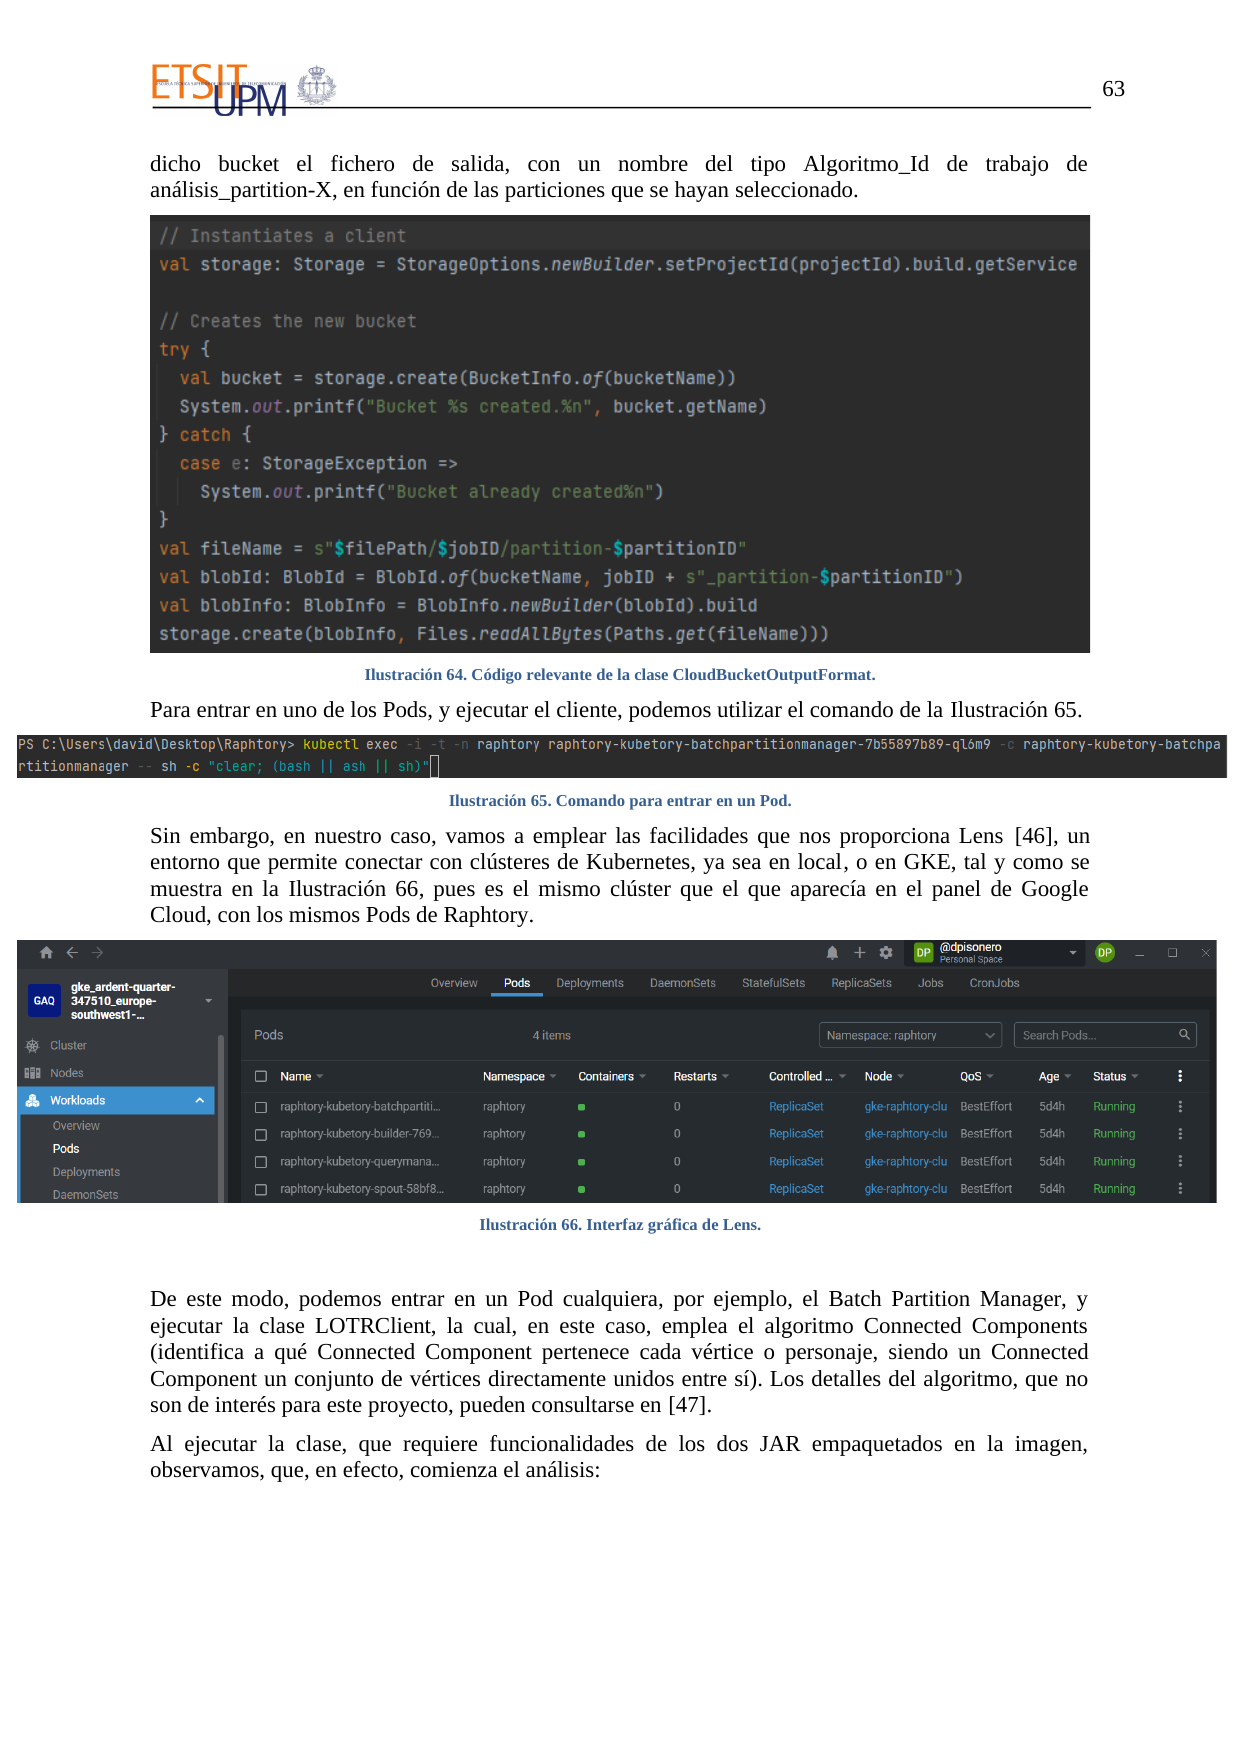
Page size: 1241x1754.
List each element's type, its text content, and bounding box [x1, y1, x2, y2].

text Ilustración 65. Comando para entrar en un Pod. [150, 790, 1090, 809]
picture [17, 735, 1228, 778]
text De este modo, podemos entrar en un Pod cualquiera, por ejemplo, el Batch Partition Manager, y ejecutar la clase LOTRClient, la cual, en este caso, emplea el algoritmo Connected Components (identifica a qué Connected Component pertenece cada vértice o personaje, siendo un Connected Component un conjunto de vértices directamente unidos entre sí). Los detalles del algoritmo, que no son de interés para este proyecto, pueden consultarse en . [150, 1286, 1090, 1417]
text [150, 150, 1090, 203]
picture [151, 63, 338, 117]
text Sin embargo, en nuestro caso, vamos a emplear las facilidades que nos proporciona Lens , un entorno que permite conectar con clústeres de Kubernetes, ya sea en local, o en GKE, tal y como se muestra en la Ilustración 66, pues es el mismo clúster que el que aparecía en el panel de Google Cloud, con los mismos Pods de Raphtory. [150, 822, 1090, 927]
text Para entrar en uno de los Pods, y ejecutar el cliente, podemos utilizar el comando de la Ilustración 65. [150, 697, 1090, 723]
picture [17, 940, 1217, 1203]
picture [150, 215, 1091, 653]
text Ilustración 64. Código relevante de la clase CloudBucketOutputFormat. [150, 665, 1090, 684]
text Al ejecutar la clase, que requiere funcionalidades de los dos JAR empaquetados en la imagen, observamos, que, en efecto, comienza el análisis: [150, 1430, 1090, 1482]
text Ilustración 66. Interfaz gráfica de Lens. [150, 1215, 1090, 1234]
